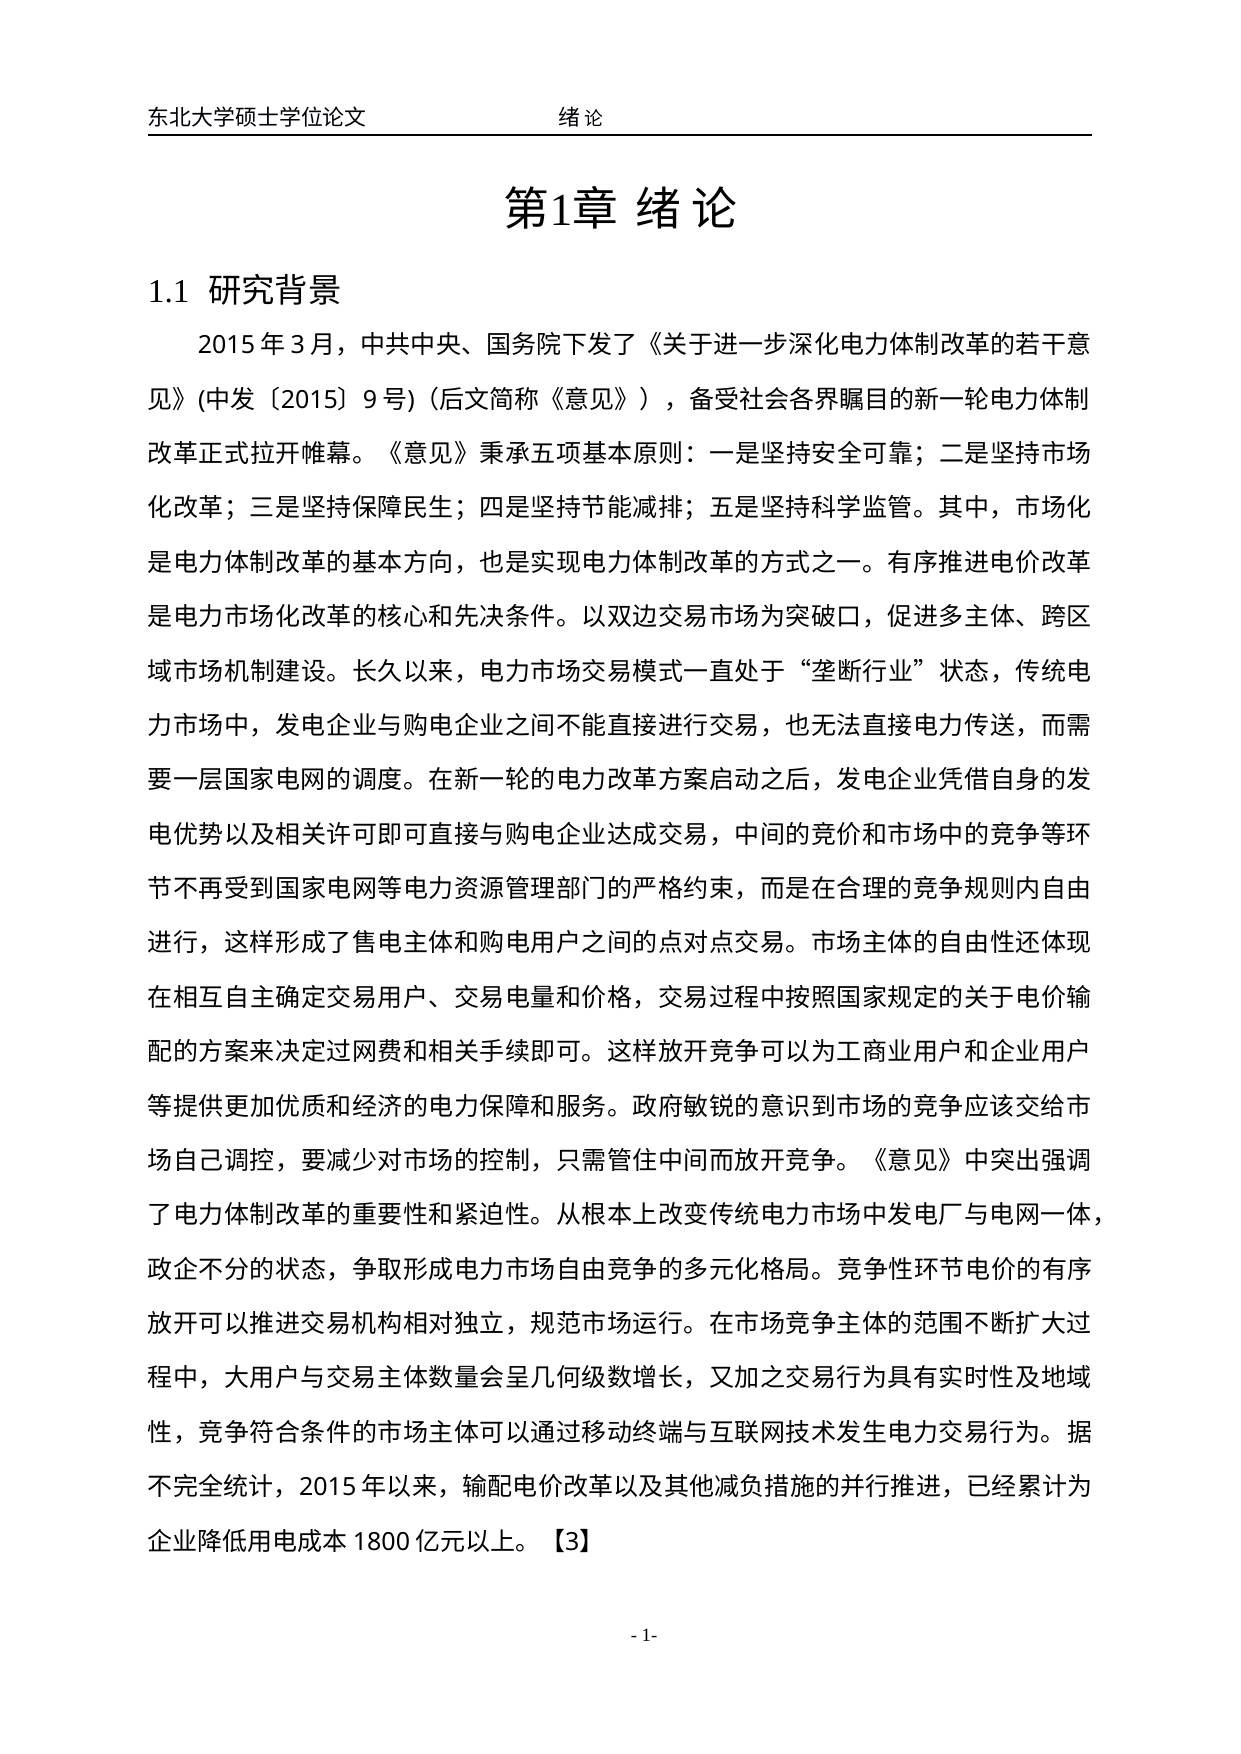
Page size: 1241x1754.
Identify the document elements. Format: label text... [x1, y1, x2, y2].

subtitle 研究背景 [148, 264, 1092, 312]
subtitle 绪 论 [148, 173, 1092, 239]
text 2015年3月，中共中央、国务院下发了《关于进一步深化电力体制改革的若干意见》(中发〔2015〕9号)（后文简称《意见》），备受社会各界瞩目的新一轮电力体制改革正式拉开帷幕。《意见》秉承五项基本原则：一是坚持安全可靠；二是坚持市场化改革；三是坚持保障民生；四是坚持节能减排；五是坚持科学监管。其中，市场化是电力体制改革的基本方向，也是实现电力体制改革的方式之一。有序推进电价改革是电力市场化改革的核心和先决条件。以双边交易市场为突破口，促进多主体、跨区域市场机制建设。长久以来，电力市场交易模式一直处于“垄断行业”状态，传统电力市场中，发电企业与购电企业之间不能直接进行交易，也无法直接电力传送，而需要一层国家电网的调度。在新一轮的电力改革方案启动之后，发电企业凭借自身的发电优势以及相关许可即可直接与购电企业达成交易，中间的竞价和市场中的竞争等环节不再受到国家电网等电力资源管理部门的严格约束，而是在合理的竞争规则内自由进行，这样形成了售电主体和购电用户之间的点对点交易。市场主体的自由性还体现在相互自主确定交易用户、交易电量和价格，交易过程中按照国家规定的关于电价输配的方案来决定过网费和相关手续即可。这样放开竞争可以为工商业用户和企业用户等提供更加优质和经济的电力保障和服务。政府敏锐的意识到市场的竞争应该交给市场自己调控，要减少对市场的控制，只需管住中间而放开竞争。《意见》中突出强调了电力体制改革的重要性和紧迫性。从根本上改变传统电力市场中发电厂与电网一体，政企不分的状态，争取形成电力市场自由竞争的多元化格局。竞争性环节电价的有序放开可以推进交易机构相对独立，规范市场运行。在市场竞争主体的范围不断扩大过程中，大用户与交易主体数量会呈几何级数增长，又加之交易行为具有实时性及地域性，竞争符合条件的市场主体可以通过移动终端与互联网技术发生电力交易行为。据不完全统计，2015年以来，输配电价改革以及其他减负措施的并行推进，已经累计为企业降低用电成本1800亿元以上。【3】 [148, 325, 1092, 1557]
